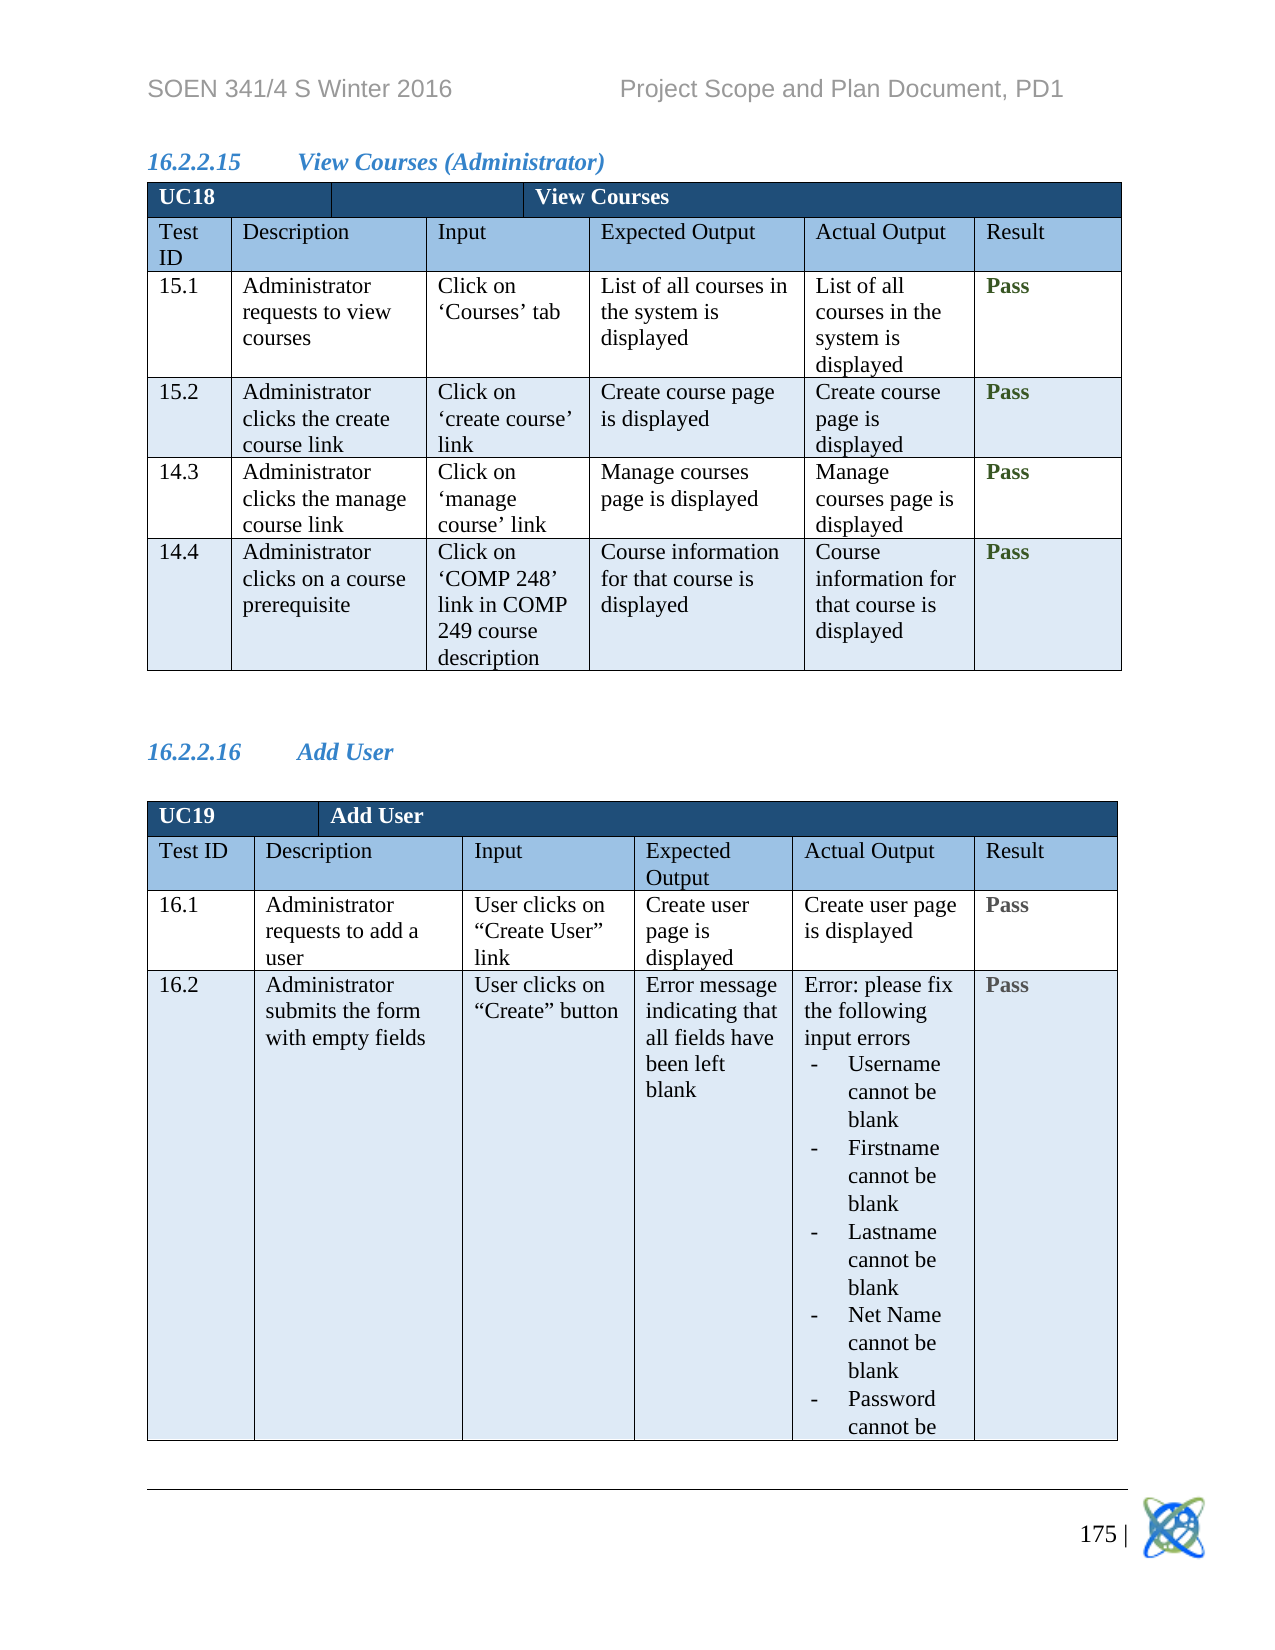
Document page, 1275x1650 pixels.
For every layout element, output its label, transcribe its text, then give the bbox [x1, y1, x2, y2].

text View Courses (Administrator) [147, 147, 1128, 176]
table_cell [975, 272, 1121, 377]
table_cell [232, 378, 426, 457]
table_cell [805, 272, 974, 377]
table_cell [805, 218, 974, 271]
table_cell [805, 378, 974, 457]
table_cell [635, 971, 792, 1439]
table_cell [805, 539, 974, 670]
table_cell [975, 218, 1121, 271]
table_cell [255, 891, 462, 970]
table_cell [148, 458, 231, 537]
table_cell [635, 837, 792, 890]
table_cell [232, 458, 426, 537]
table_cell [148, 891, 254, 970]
text Add User [147, 737, 1128, 766]
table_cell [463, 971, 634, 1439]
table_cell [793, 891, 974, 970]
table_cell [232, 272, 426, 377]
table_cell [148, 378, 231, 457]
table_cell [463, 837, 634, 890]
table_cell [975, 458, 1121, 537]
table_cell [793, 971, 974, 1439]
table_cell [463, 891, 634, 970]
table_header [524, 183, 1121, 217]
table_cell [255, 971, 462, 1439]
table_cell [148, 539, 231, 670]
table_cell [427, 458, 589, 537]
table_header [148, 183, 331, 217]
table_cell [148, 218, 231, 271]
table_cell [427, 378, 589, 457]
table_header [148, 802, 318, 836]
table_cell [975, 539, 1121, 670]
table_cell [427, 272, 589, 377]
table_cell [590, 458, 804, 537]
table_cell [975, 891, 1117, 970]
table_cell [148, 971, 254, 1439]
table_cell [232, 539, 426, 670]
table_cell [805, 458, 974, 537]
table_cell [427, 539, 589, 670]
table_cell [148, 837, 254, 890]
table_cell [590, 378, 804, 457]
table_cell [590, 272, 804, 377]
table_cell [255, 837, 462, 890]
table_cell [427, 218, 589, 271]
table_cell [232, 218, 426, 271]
picture [1123, 1490, 1224, 1566]
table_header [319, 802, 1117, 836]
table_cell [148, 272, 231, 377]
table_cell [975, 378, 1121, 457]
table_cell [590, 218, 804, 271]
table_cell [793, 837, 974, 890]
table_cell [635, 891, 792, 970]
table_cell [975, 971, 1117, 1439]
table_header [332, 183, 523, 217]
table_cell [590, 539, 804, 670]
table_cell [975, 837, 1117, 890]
